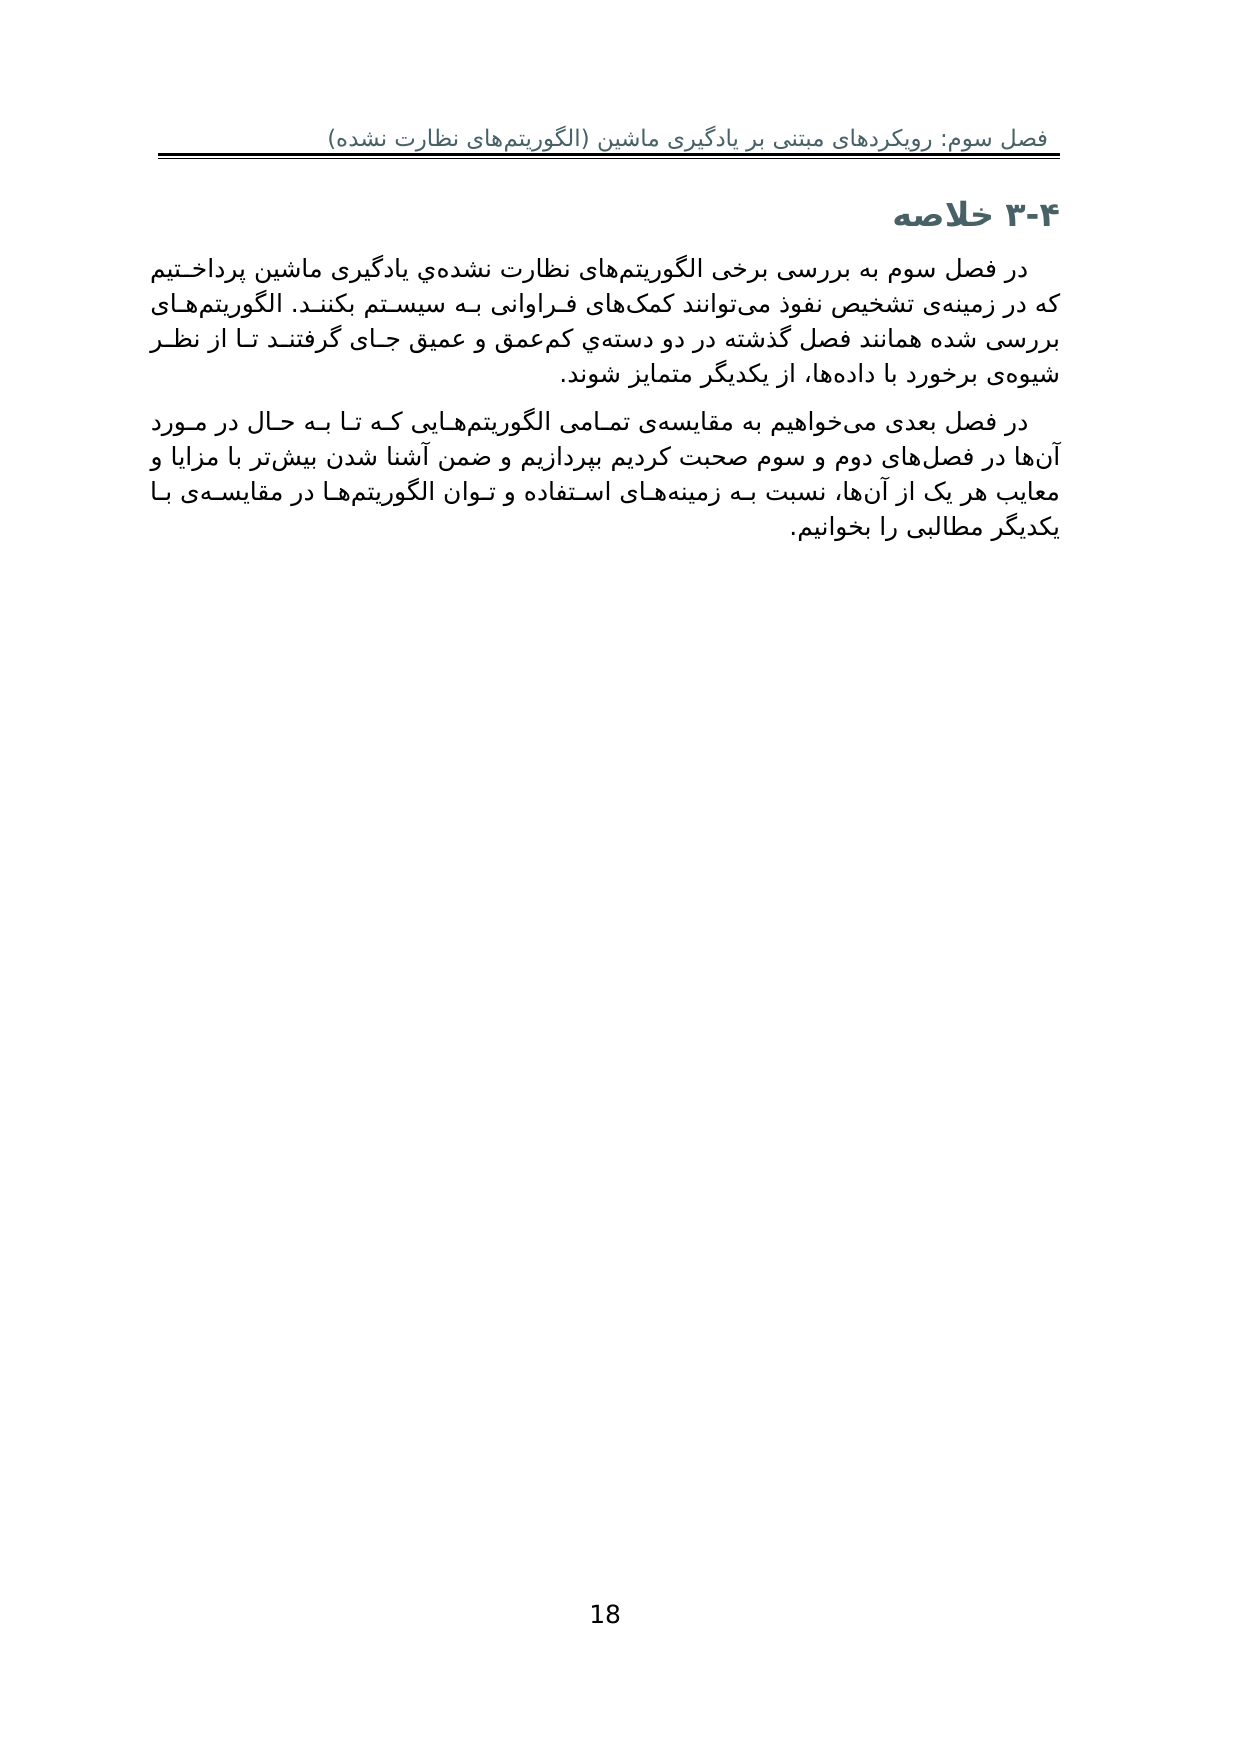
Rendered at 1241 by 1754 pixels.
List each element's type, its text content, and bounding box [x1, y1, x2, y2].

text در فصل بعدی می‌خواهیم به مقایسه‌ی تمامی الگوریتم‌هایی که تا به حال در مورد آن‌ها در فصل‌های دوم و سوم صحبت کردیم بپردازیم و ضمن آشنا شدن بیش‌تر با مزایا و معایب هر یک از آن‌ها، نسبت به زمینه‌های استفاده و توان الگوریتم‌ها در مقایسه‌ی با یکدیگر مطالبی را بخوانیم. [150, 407, 1060, 541]
text در فصل سوم به بررسی برخی الگوریتم‌های نظارت نشده‌ي یادگیری ماشین پرداختیم که در زمینه‌ی تشخیص نفوذ می‌توانند کمک‌های فراوانی به سیستم بکنند. الگوریتم‌های بررسی شده همانند فصل گذشته در دو دسته‌ي کم‌عمق و عمیق جای گرفتند تا از نظر شیوه‌ی برخورد با داده‌ها، از یکدیگر متمایز شوند. [150, 255, 1060, 389]
subtitle ۳-۴ خلاصه [150, 196, 1060, 234]
